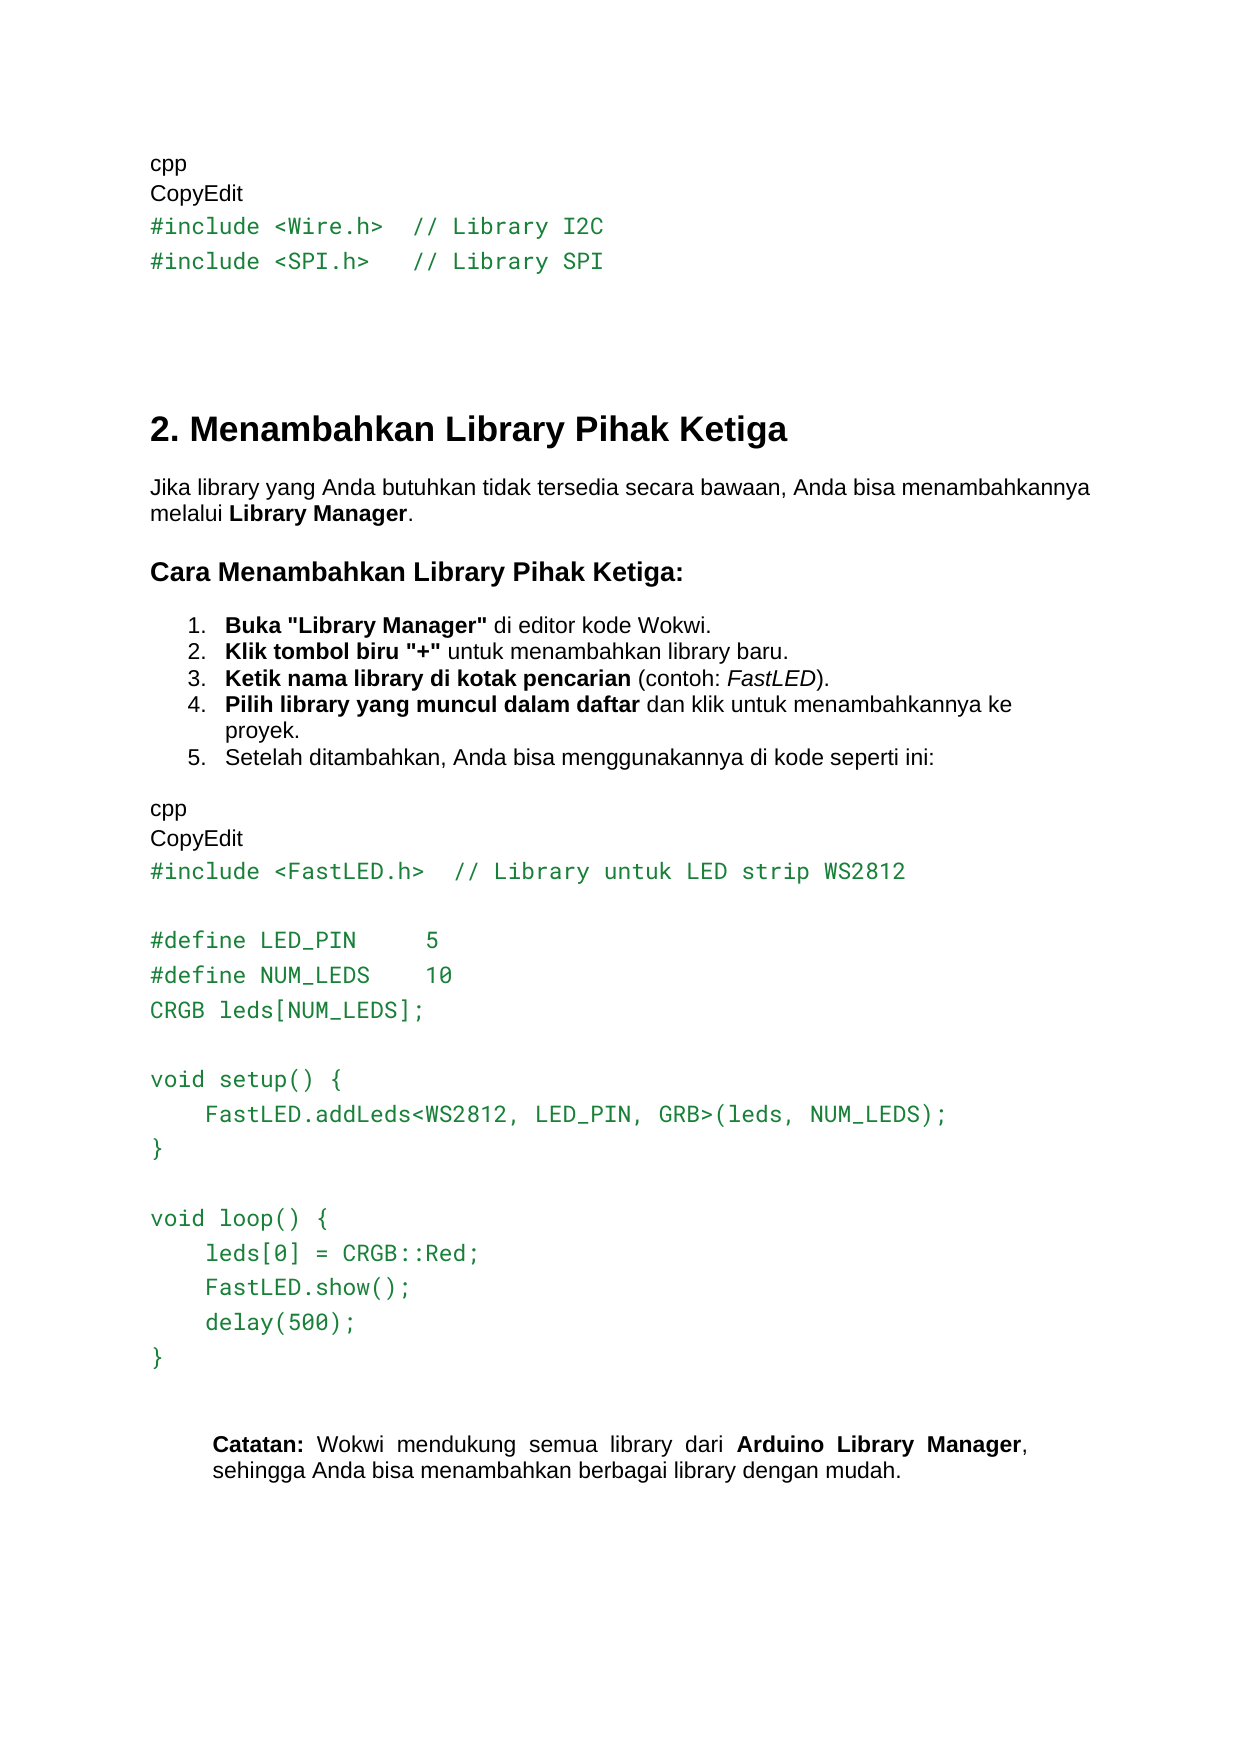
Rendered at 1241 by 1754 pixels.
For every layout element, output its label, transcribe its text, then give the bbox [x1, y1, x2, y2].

text #include <FastLED.h> // Library untuk LED strip WS2812 [150, 855, 1090, 886]
text Catatan: Wokwi mendukung semua library dari Arduino Library Manager, sehingga Anda bisa menambahkan berbagai library dengan mudah. [212, 1431, 1028, 1483]
text #include <Wire.h> // Library I2C [150, 210, 1090, 241]
text #define NUM_LEDS 10 [150, 959, 1090, 989]
list Buka "Library Manager" di editor kode Wokwi. [187, 612, 1090, 638]
text leds[0] = CRGB::Red; [150, 1237, 1090, 1267]
text void setup() { [150, 1063, 1090, 1094]
list Ketik nama library di kotak pencarian (contoh: FastLED). [187, 664, 1090, 691]
list Setelah ditambahkan, Anda bisa menggunakannya di kode seperti ini: [187, 743, 1090, 770]
text FastLED.show(); [150, 1272, 1090, 1302]
subtitle Cara Menambahkan Library Pihak Ketiga: [150, 556, 1090, 587]
text } [150, 1341, 1090, 1371]
list Pilih library yang muncul dalam daftar dan klik untuk menambahkannya ke proyek. [187, 691, 1090, 743]
text void loop() { [150, 1202, 1090, 1232]
text Jika library yang Anda butuhkan tidak tersedia secara bawaan, Anda bisa menambahkannya melalui Library Manager. [150, 474, 1090, 526]
text FastLED.addLeds<WS2812, LED_PIN, GRB>(leds, NUM_LEDS); [150, 1098, 1090, 1128]
text #include <SPI.h> // Library SPI [150, 245, 1090, 275]
text CopyEdit [150, 825, 1090, 851]
subtitle 2. Menambahkan Library Pihak Ketiga [150, 408, 1090, 449]
text #define LED_PIN 5 [150, 925, 1090, 955]
text delay(500); [150, 1306, 1090, 1336]
text CopyEdit [150, 180, 1090, 207]
text CRGB leds[NUM_LEDS]; [150, 994, 1090, 1024]
text } [150, 1133, 1090, 1163]
list Klik tombol biru "+" untuk menambahkan library baru. [187, 638, 1090, 664]
text cpp [150, 150, 1090, 176]
text cpp [150, 795, 1090, 821]
